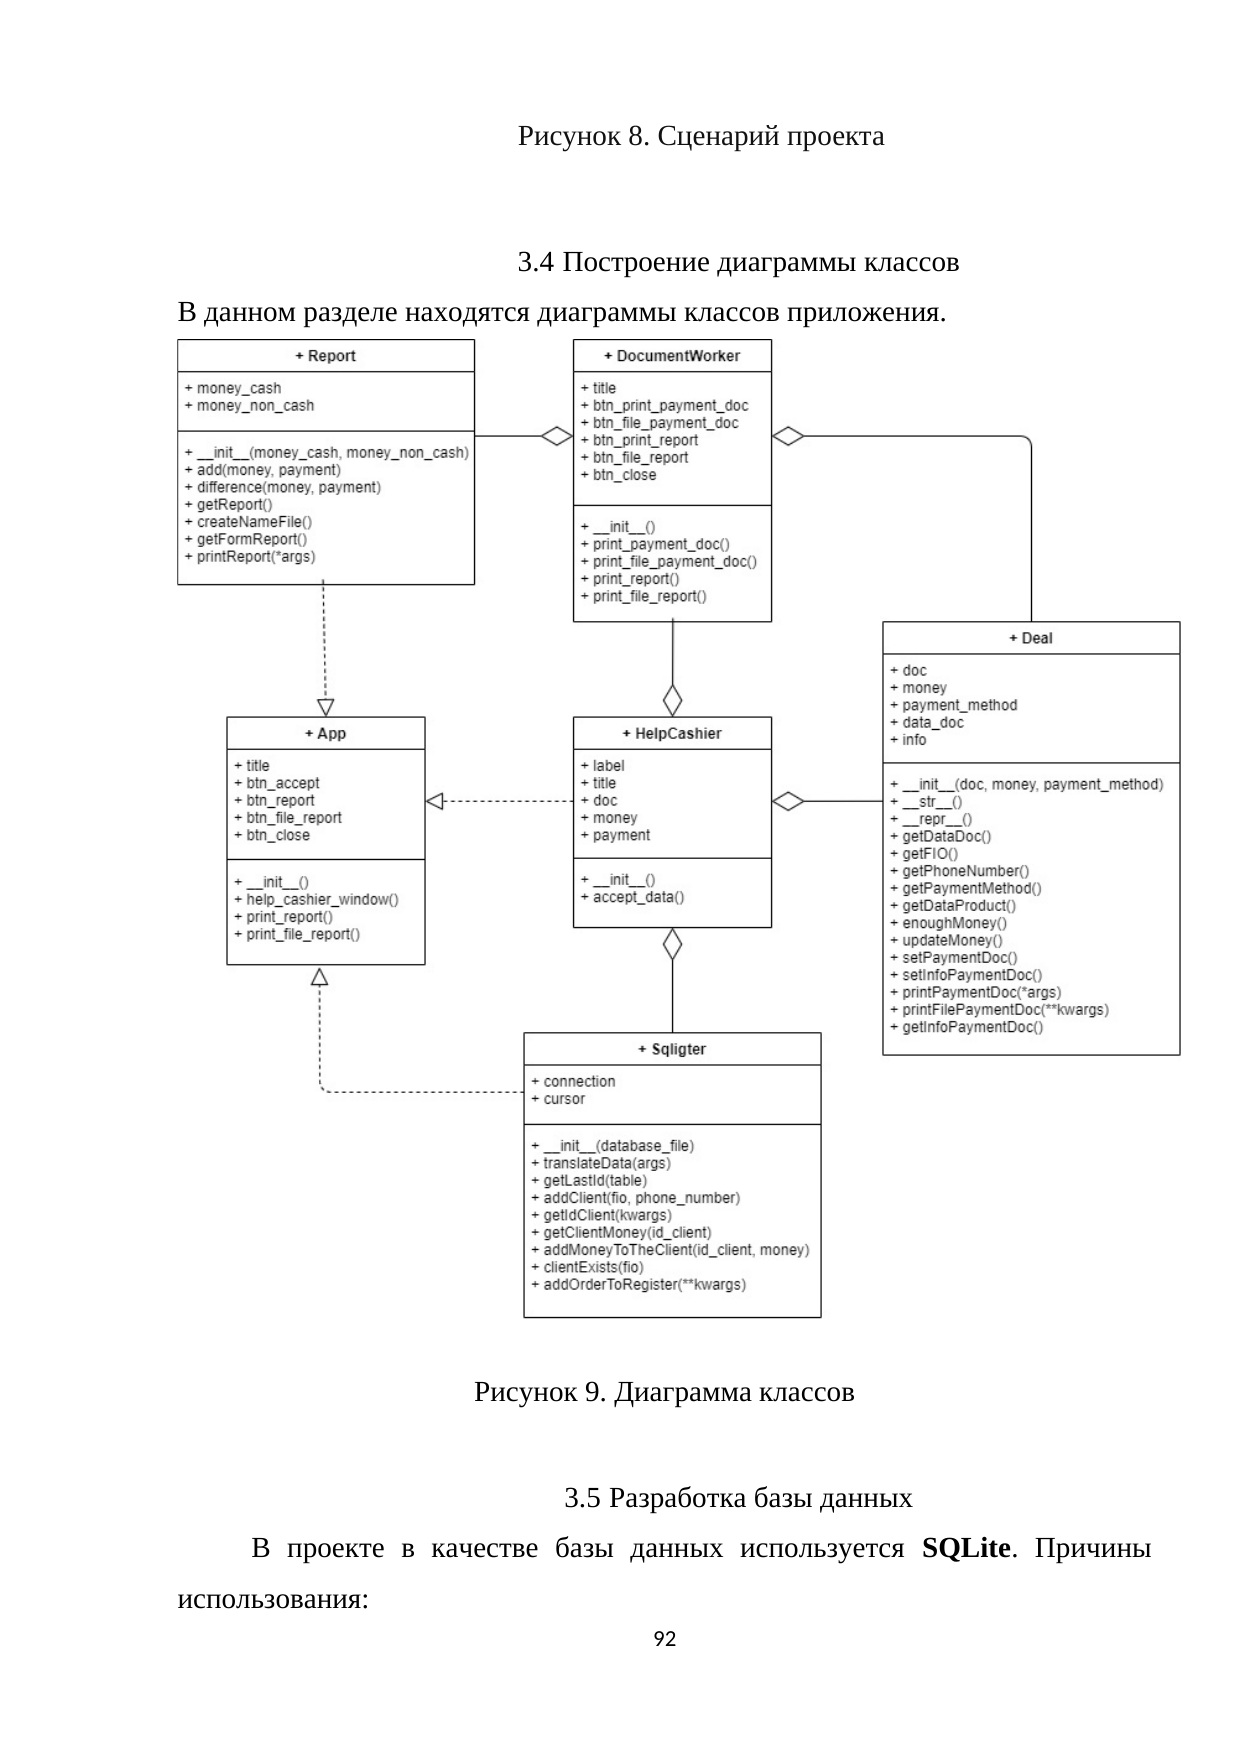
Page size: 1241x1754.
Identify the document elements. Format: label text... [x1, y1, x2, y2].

list Построение диаграммы классов [326, 244, 1152, 277]
list Разработка базы данных [326, 1480, 1152, 1514]
text Рисунок 9. Диаграмма классов [177, 1374, 1152, 1408]
text Рисунок 8. Сценарий проекта [177, 118, 1152, 152]
text В проекте в качестве базы данных используется SQLite. Причины использования: [177, 1530, 1152, 1614]
picture [177, 339, 1182, 1322]
text В данном разделе находятся диаграммы классов приложения. [177, 294, 1152, 328]
